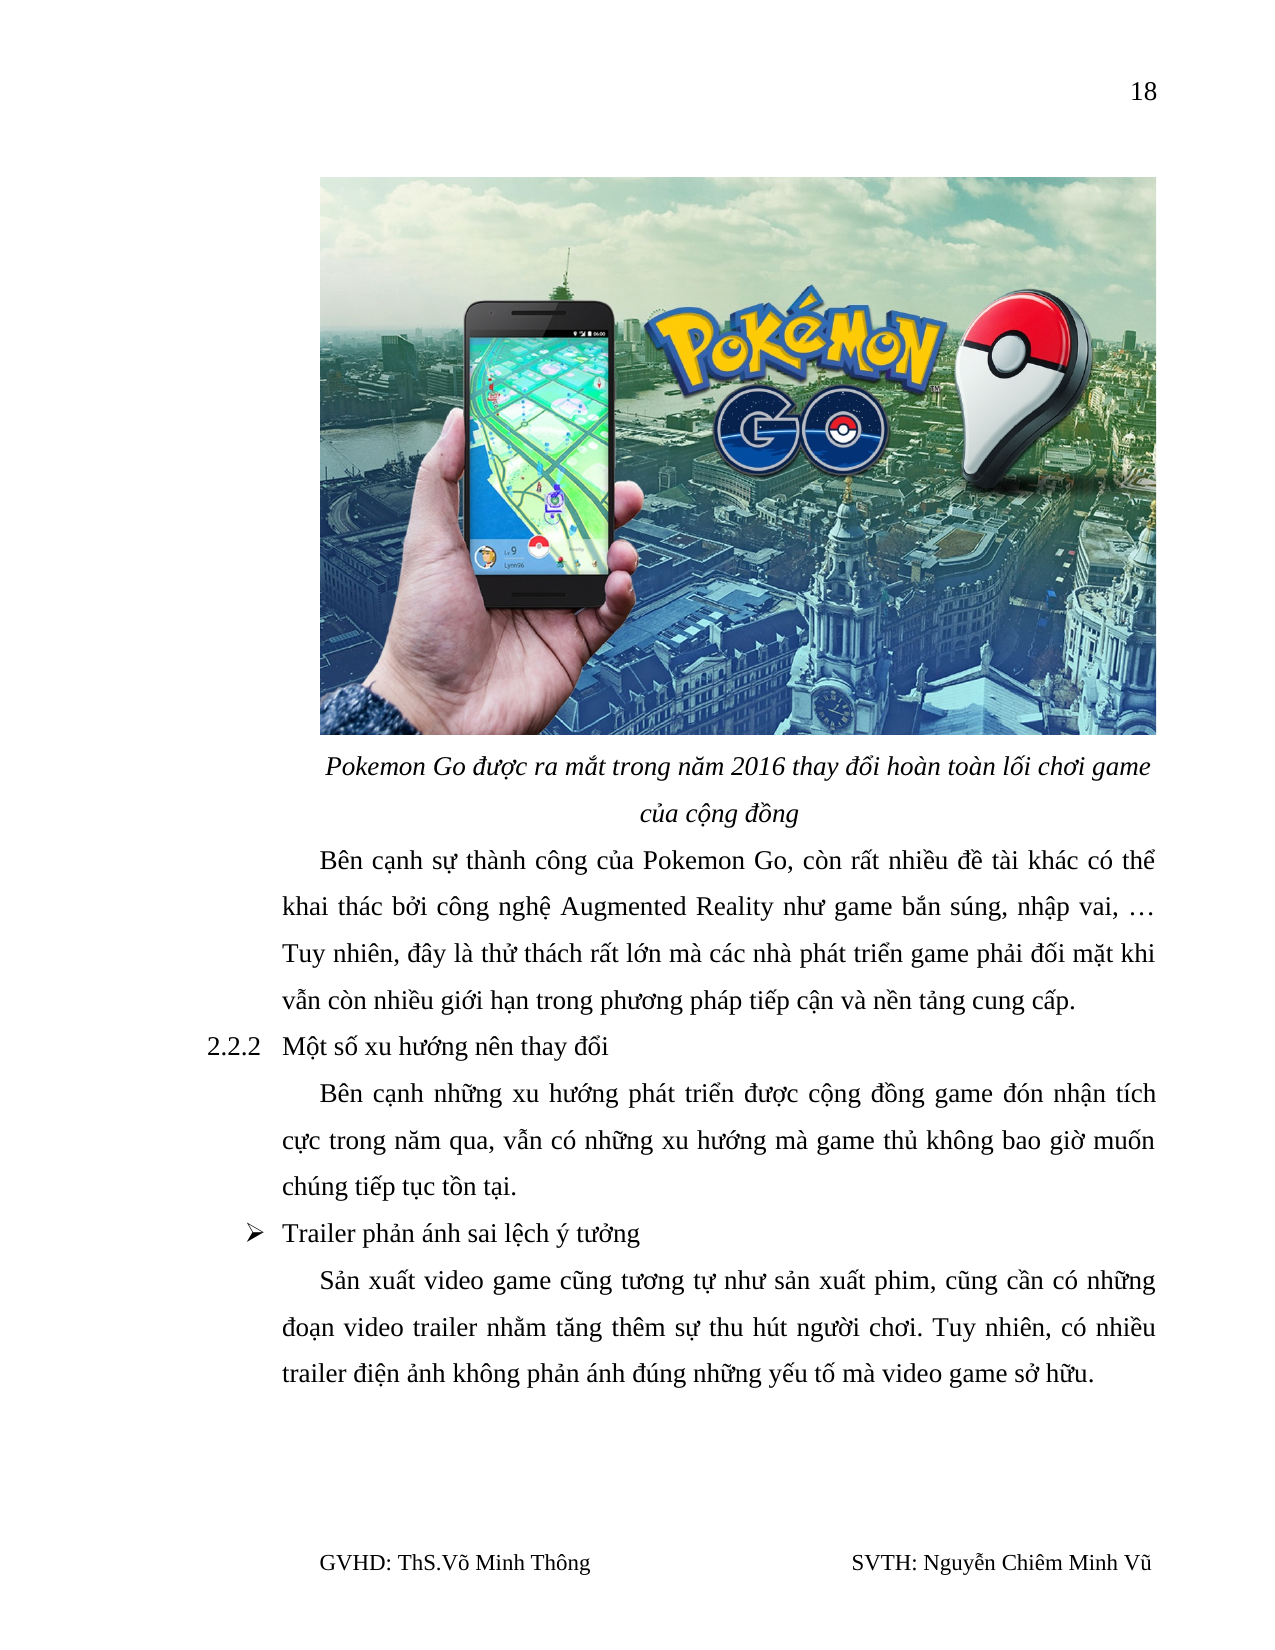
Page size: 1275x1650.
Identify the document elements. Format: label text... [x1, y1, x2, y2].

picture [320, 177, 1157, 735]
text Sản xuất video game cũng tương tự như sản xuất phim, cũng cần có những đoạn video trailer nhằm tăng thêm sự thu hút người chơi. Tuy nhiên, có nhiều trailer điện ảnh không phản ánh đúng những yếu tố mà video game sở hữu. [282, 1264, 1157, 1388]
text Bên cạnh những xu hướng phát triển được cộng đồng game đón nhận tích cực trong năm qua, vẫn có những xu hướng mà game thủ không bao giờ muốn chúng tiếp tục tồn tại. [282, 1077, 1157, 1202]
text Pokemon Go được ra mắt trong năm 2016 thay đổi hoàn toàn lối chơi game của cộng đồng [282, 751, 1157, 828]
subtitle Một số xu hướng nên thay đổi [207, 1031, 1157, 1062]
list Trailer phản ánh sai lệch ý tưởng [244, 1217, 1157, 1248]
text Bên cạnh sự thành công của Pokemon Go, còn rất nhiều đề tài khác có thể khai thác bởi công nghệ Augmented Reality như game bắn súng, nhập vai, … Tuy nhiên, đây là thử thách rất lớn mà các nhà phát triển game phải đối mặt khi vẫn còn nhiều giới hạn trong phương pháp tiếp cận và nền tảng cung cấp. [282, 844, 1157, 1015]
